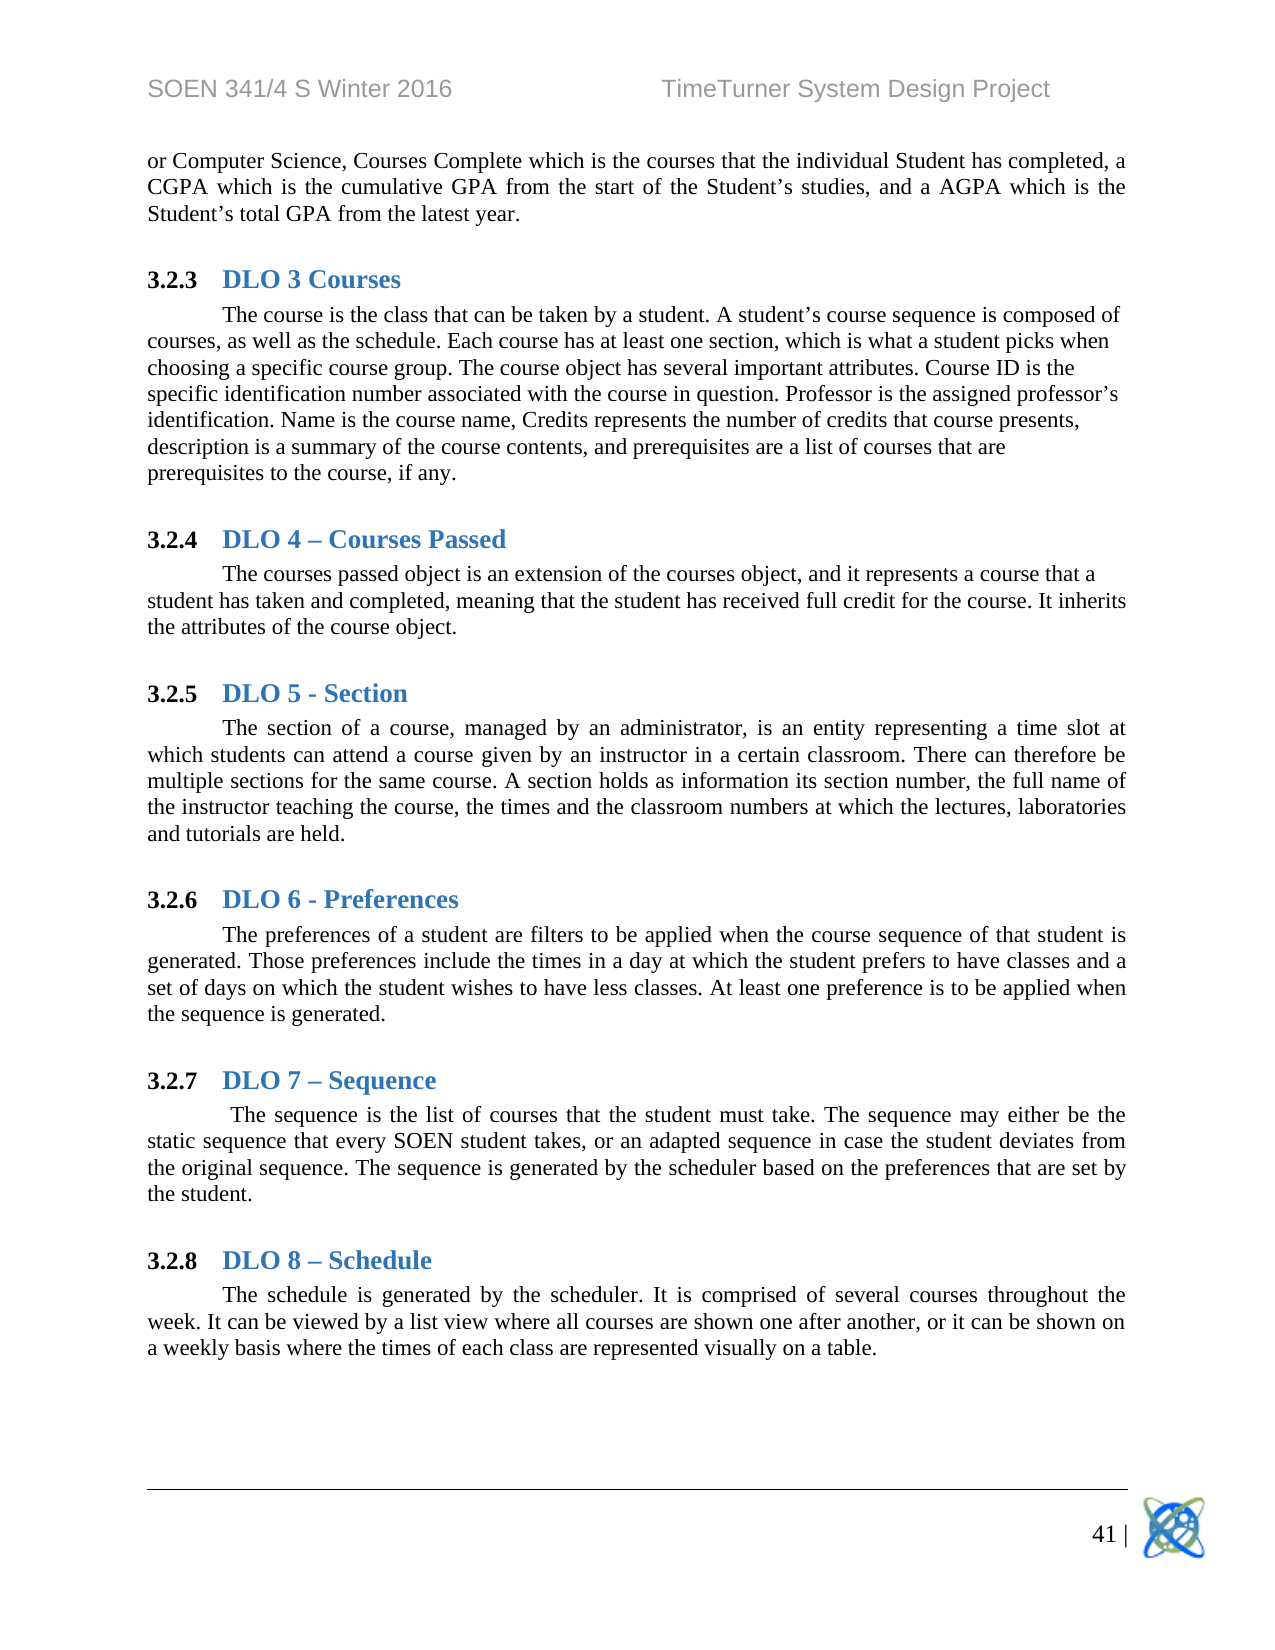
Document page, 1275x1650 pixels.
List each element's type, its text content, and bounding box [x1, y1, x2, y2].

text DLO 6 - Preferences [147, 883, 1128, 915]
text The preferences of a student are filters to be applied when the course sequence of that student is generated. Those preferences include the times in a day at which the student prefers to have classes and a set of days on which the student wishes to have less classes. At least one preference is to be applied when the sequence is generated. [147, 921, 1128, 1026]
text DLO 3 Courses [147, 263, 1128, 295]
text DLO 5 - Section [147, 677, 1128, 708]
text The courses passed object is an extension of the courses object, and it represents a course that a student has taken and completed, meaning that the student has received full credit for the course. It inherits the attributes of the course object. [147, 560, 1128, 639]
text The sequence is the list of courses that the student must take. The sequence may either be the static sequence that every SOEN student takes, or an adapted sequence in case the student deviates from the original sequence. The sequence is generated by the scheduler based on the preferences that are set by the student. [147, 1101, 1128, 1207]
picture [1123, 1490, 1224, 1566]
text DLO 8 – Schedule [147, 1244, 1128, 1275]
text DLO 4 – Courses Passed [147, 523, 1128, 554]
text The course is the class that can be taken by a student. A student’s course sequence is composed of courses, as well as the schedule. Each course has at least one section, which is what a student picks when choosing a specific course group. The course object has several important attributes. Course ID is the specific identification number associated with the course in question. Professor is the assigned professor’s identification. Name is the course name, Credits represents the number of credits that course presents, description is a summary of the course contents, and prerequisites are a list of courses that are prerequisites to the course, if any. [147, 301, 1128, 485]
text The section of a course, managed by an administrator, is an entity representing a time slot at which students can attend a course given by an instructor in a certain classroom. There can therefore be multiple sections for the same course. A section holds as information its section number, the full name of the instructor teaching the course, the times and the classroom numbers at which the lectures, laboratories and tutorials are held. [147, 714, 1128, 846]
text DLO 7 – Sequence [147, 1064, 1128, 1095]
text The schedule is generated by the scheduler. It is comprised of several courses throughout the week. It can be viewed by a list view where all courses are shown one after another, or it can be shown on a weekly basis where the times of each class are represented visually on a table. [147, 1282, 1128, 1361]
